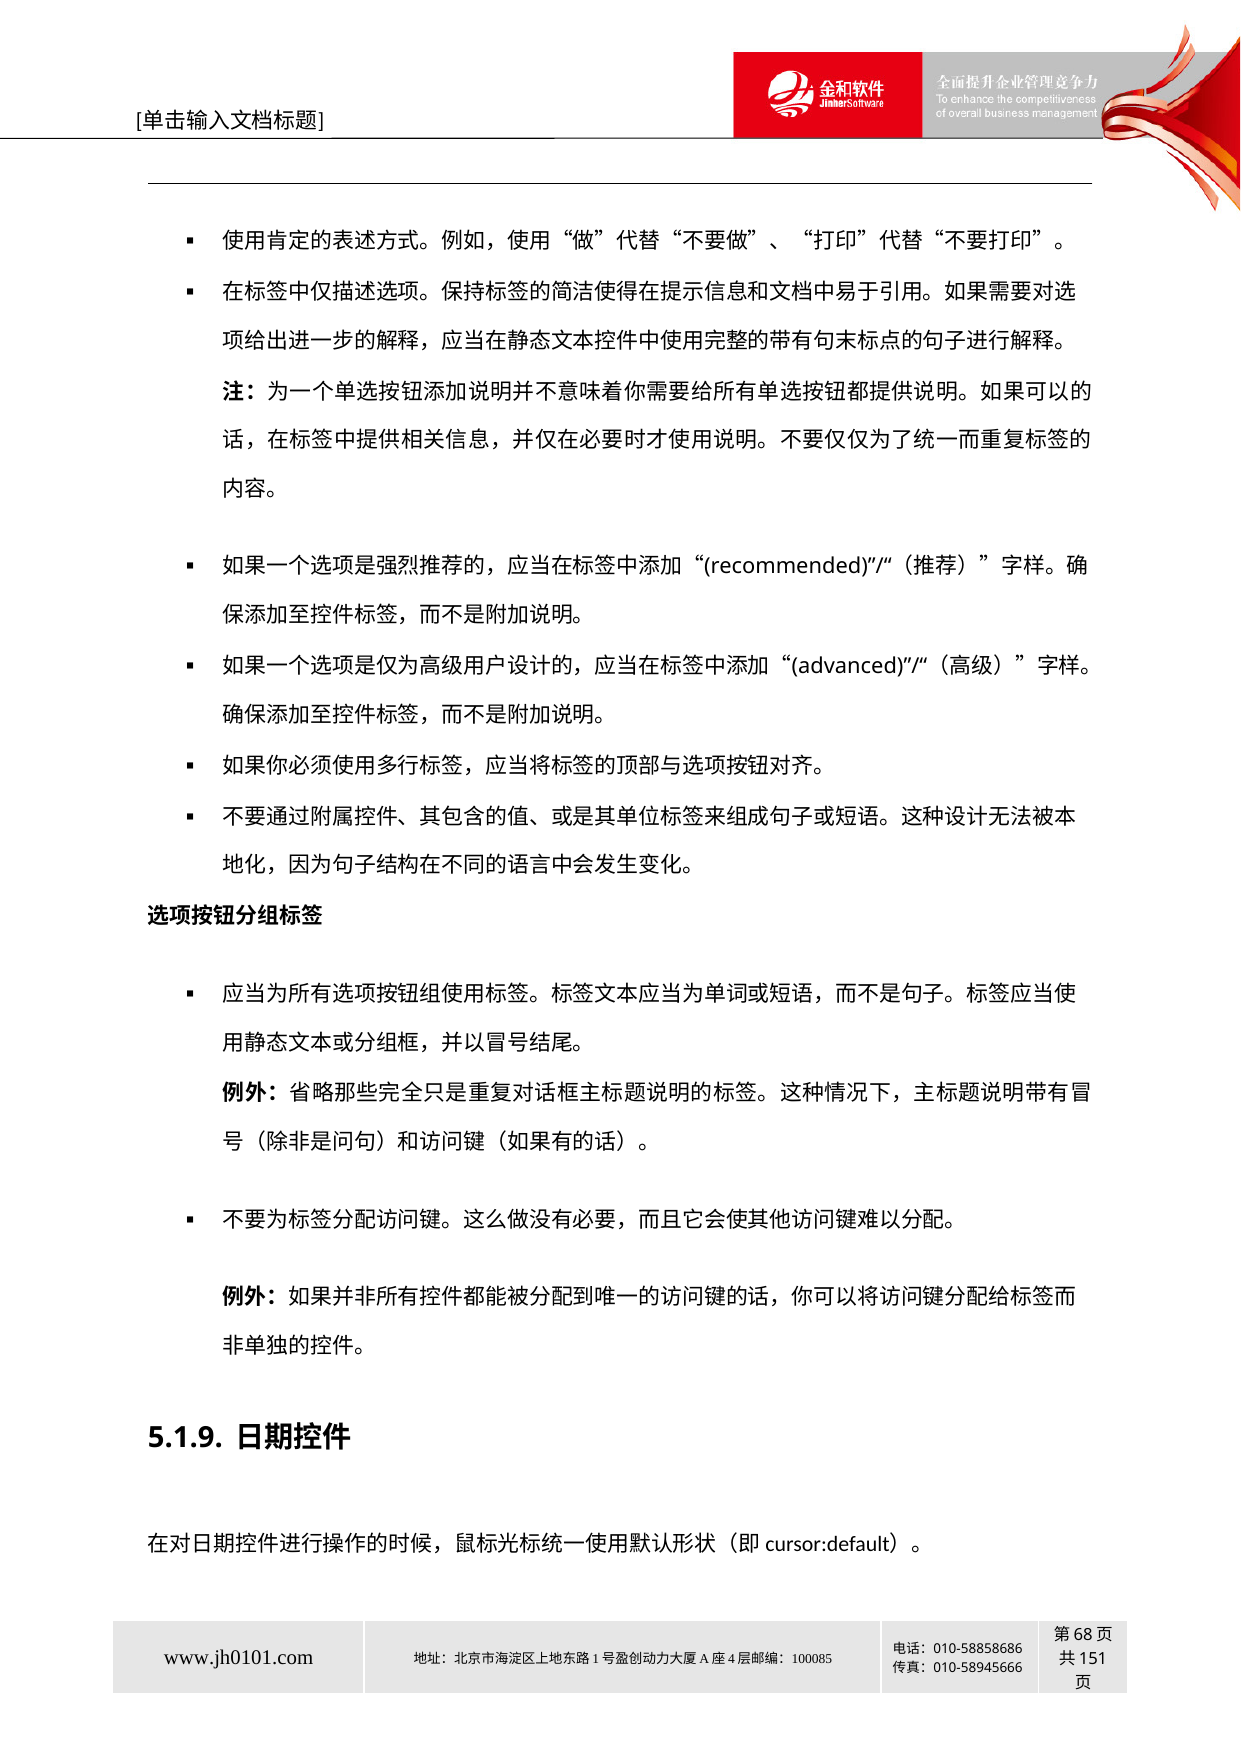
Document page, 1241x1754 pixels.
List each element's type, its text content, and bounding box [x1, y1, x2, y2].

list 如果一个选项是仅为高级用户设计的，应当在标签中添加“(advanced)”/“（高级）”字样。确保添加至控件标签，而不是附加说明。 [185, 648, 1092, 729]
list 注：为一个单选按钮添加说明并不意味着你需要给所有单选按钮都提供说明。如果可以的话，在标签中提供相关信息，并仅在必要时才使用说明。不要仅仅为了统一而重复标签的内容。 [223, 373, 1092, 503]
list 应当为所有选项按钮组使用标签。标签文本应当为单词或短语，而不是句子。标签应当使用静态文本或分组框，并以冒号结尾。 [185, 975, 1092, 1057]
picture [199, 0, 1241, 232]
list 例外：如果并非所有控件都能被分配到唯一的访问键的话，你可以将访问键分配给标签而非单独的控件。 [223, 1279, 1092, 1360]
list 使用肯定的表述方式。例如，使用“做”代替“不要做”、“打印”代替“不要打印”。 [185, 223, 1092, 255]
subtitle 日期控件 [148, 1403, 1092, 1468]
text 选项按钮分组标签 [148, 898, 1092, 930]
list 如果一个选项是强烈推荐的，应当在标签中添加“(recommended)”/“（推荐）”字样。确保添加至控件标签，而不是附加说明。 [185, 548, 1092, 629]
list 在标签中仅描述选项。保持标签的简洁使得在提示信息和文档中易于引用。如果需要对选项给出进一步的解释，应当在静态文本控件中使用完整的带有句末标点的句子进行解释。 [185, 274, 1092, 355]
list 如果你必须使用多行标签，应当将标签的顶部与选项按钮对齐。 [185, 747, 1092, 780]
text 在对日期控件进行操作的时候，鼠标光标统一使用默认形状（即 cursor:default）。 [148, 1526, 1092, 1558]
list 不要为标签分配访问键。这么做没有必要，而且它会使其他访问键难以分配。 [185, 1201, 1092, 1234]
list 例外：省略那些完全只是重复对话框主标题说明的标签。这种情况下，主标题说明带有冒号（除非是问句）和访问键（如果有的话）。 [223, 1075, 1092, 1156]
list 不要通过附属控件、其包含的值、或是其单位标签来组成句子或短语。这种设计无法被本地化，因为句子结构在不同的语言中会发生变化。 [185, 798, 1092, 879]
